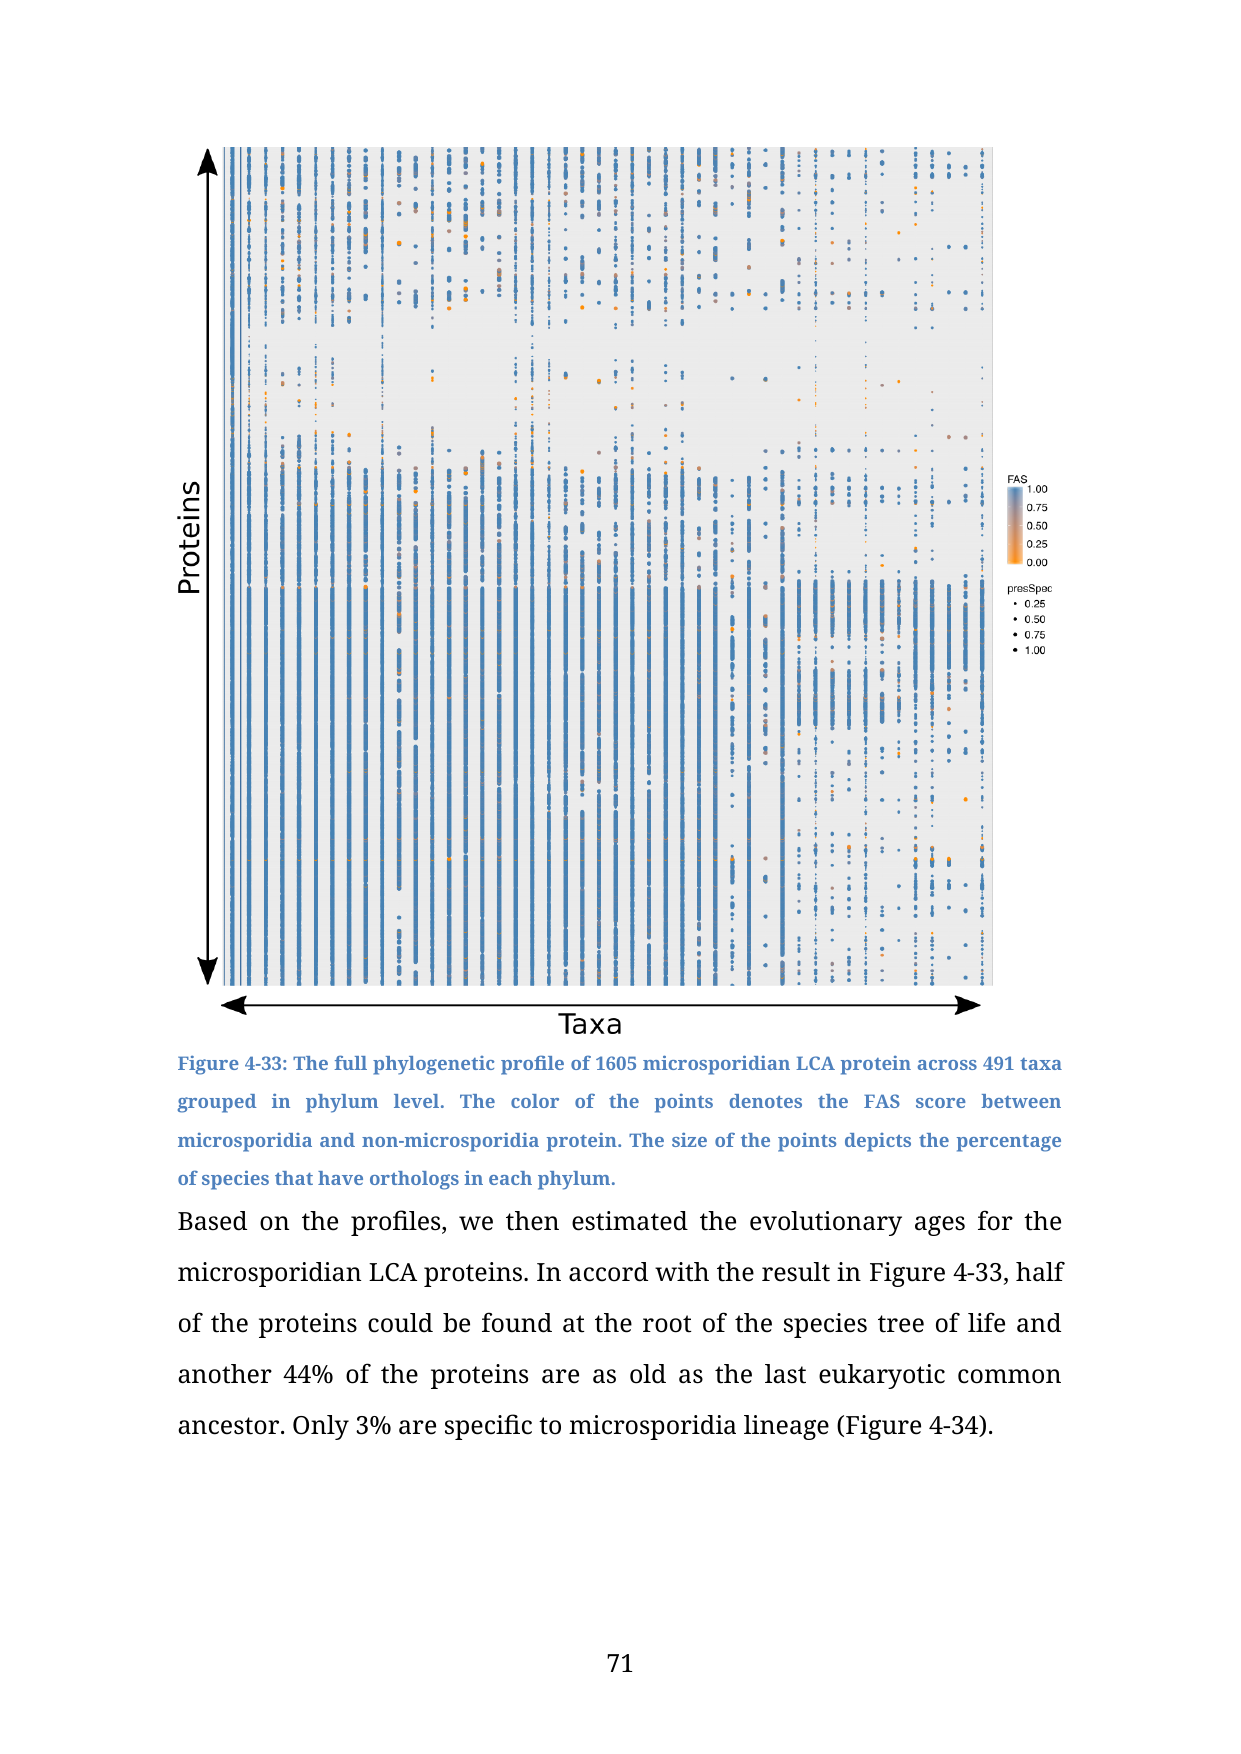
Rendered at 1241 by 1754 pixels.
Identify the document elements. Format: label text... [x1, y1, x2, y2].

picture [177, 147, 1052, 1034]
